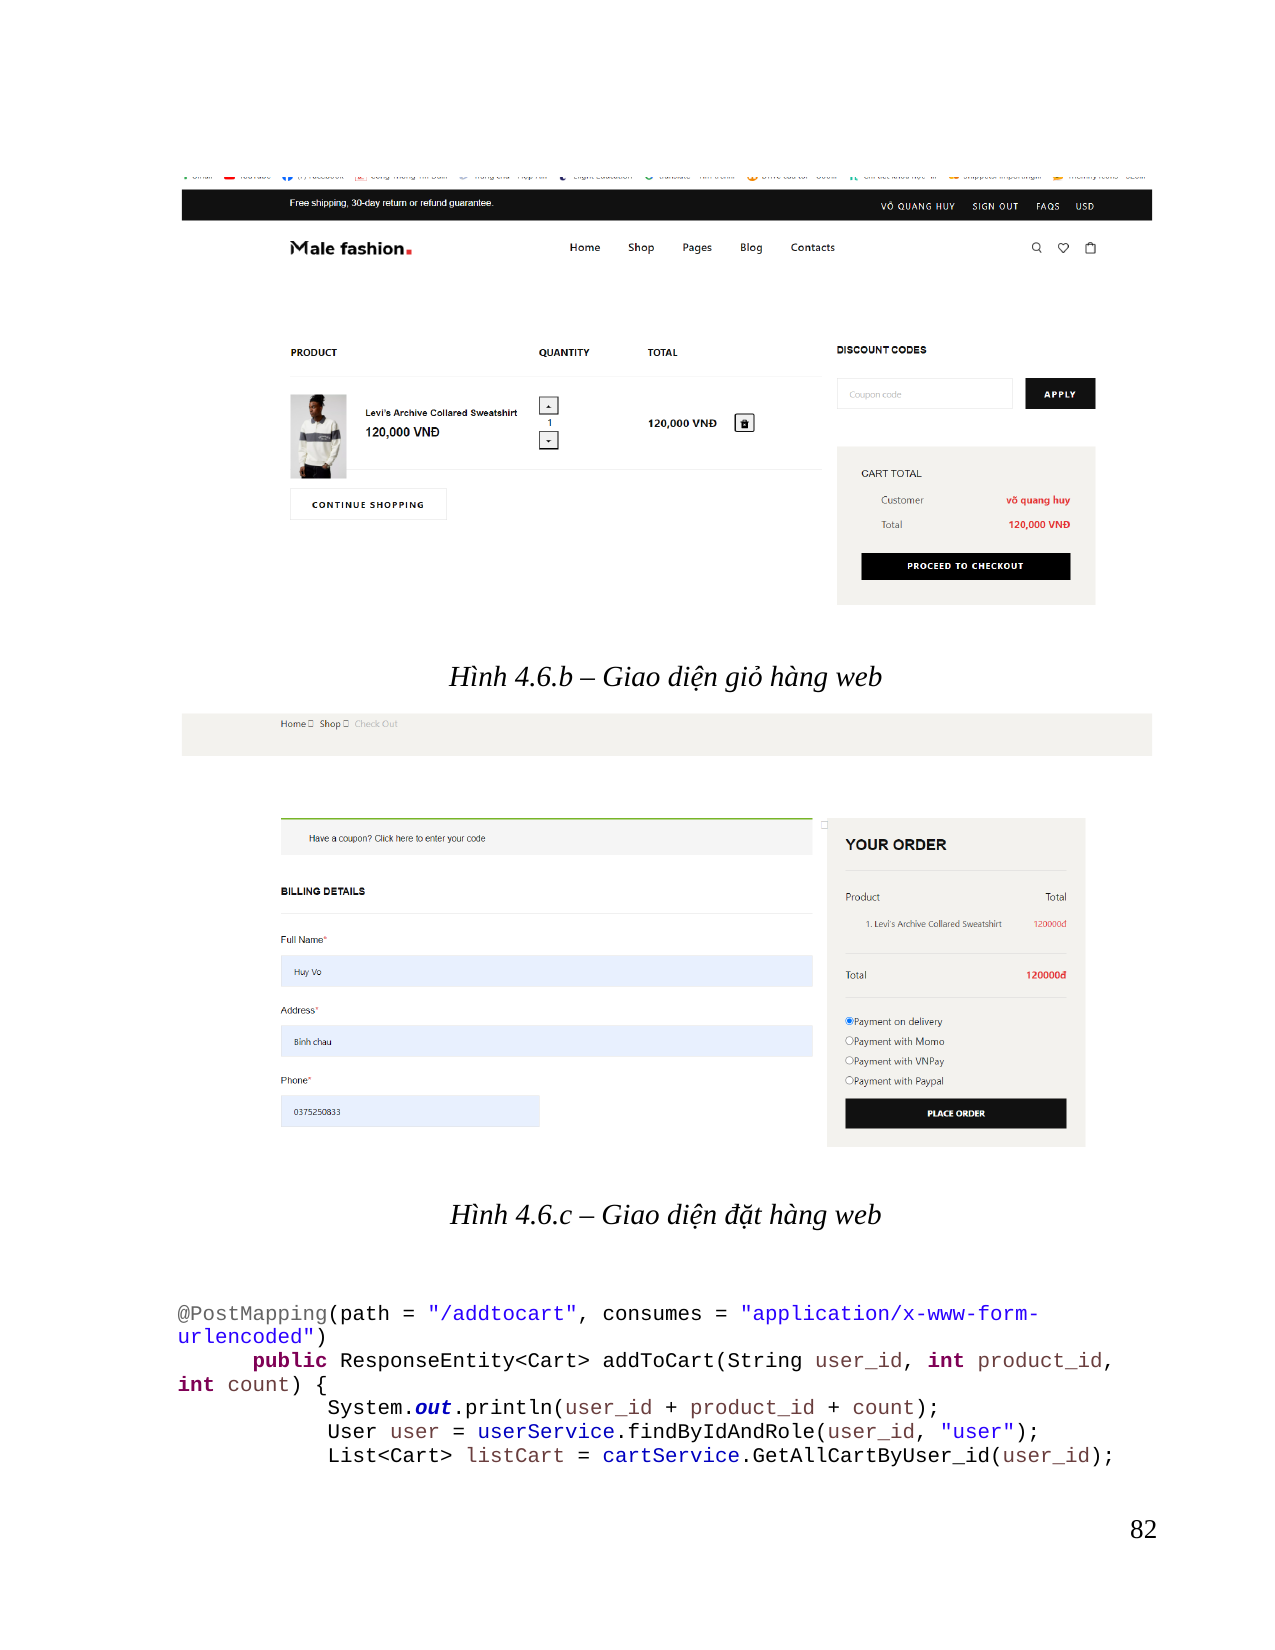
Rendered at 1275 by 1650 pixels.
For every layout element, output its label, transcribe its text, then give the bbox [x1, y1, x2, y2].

picture [181, 711, 1153, 1178]
text System.out.println(user_id + product_id + count); [177, 1397, 1157, 1421]
picture [181, 177, 1153, 640]
text public ResponseEntity<Cart> addToCart(String user_id, int product_id, int count) { [177, 1350, 1157, 1397]
text Hình 4.6.b – Giao diện giỏ hàng web [177, 659, 1157, 692]
text @PostMapping(path = "/addtocart", consumes = "application/x-www-form-urlencoded") [177, 1303, 1157, 1350]
text User user = userService.findByIdAndRole(user_id, "user"); [177, 1421, 1157, 1444]
text List<Cart> listCart = cartService.GetAllCartByUser_id(user_id); [177, 1444, 1157, 1468]
text Hình 4.6.c – Giao diện đặt hàng web [177, 1197, 1157, 1231]
